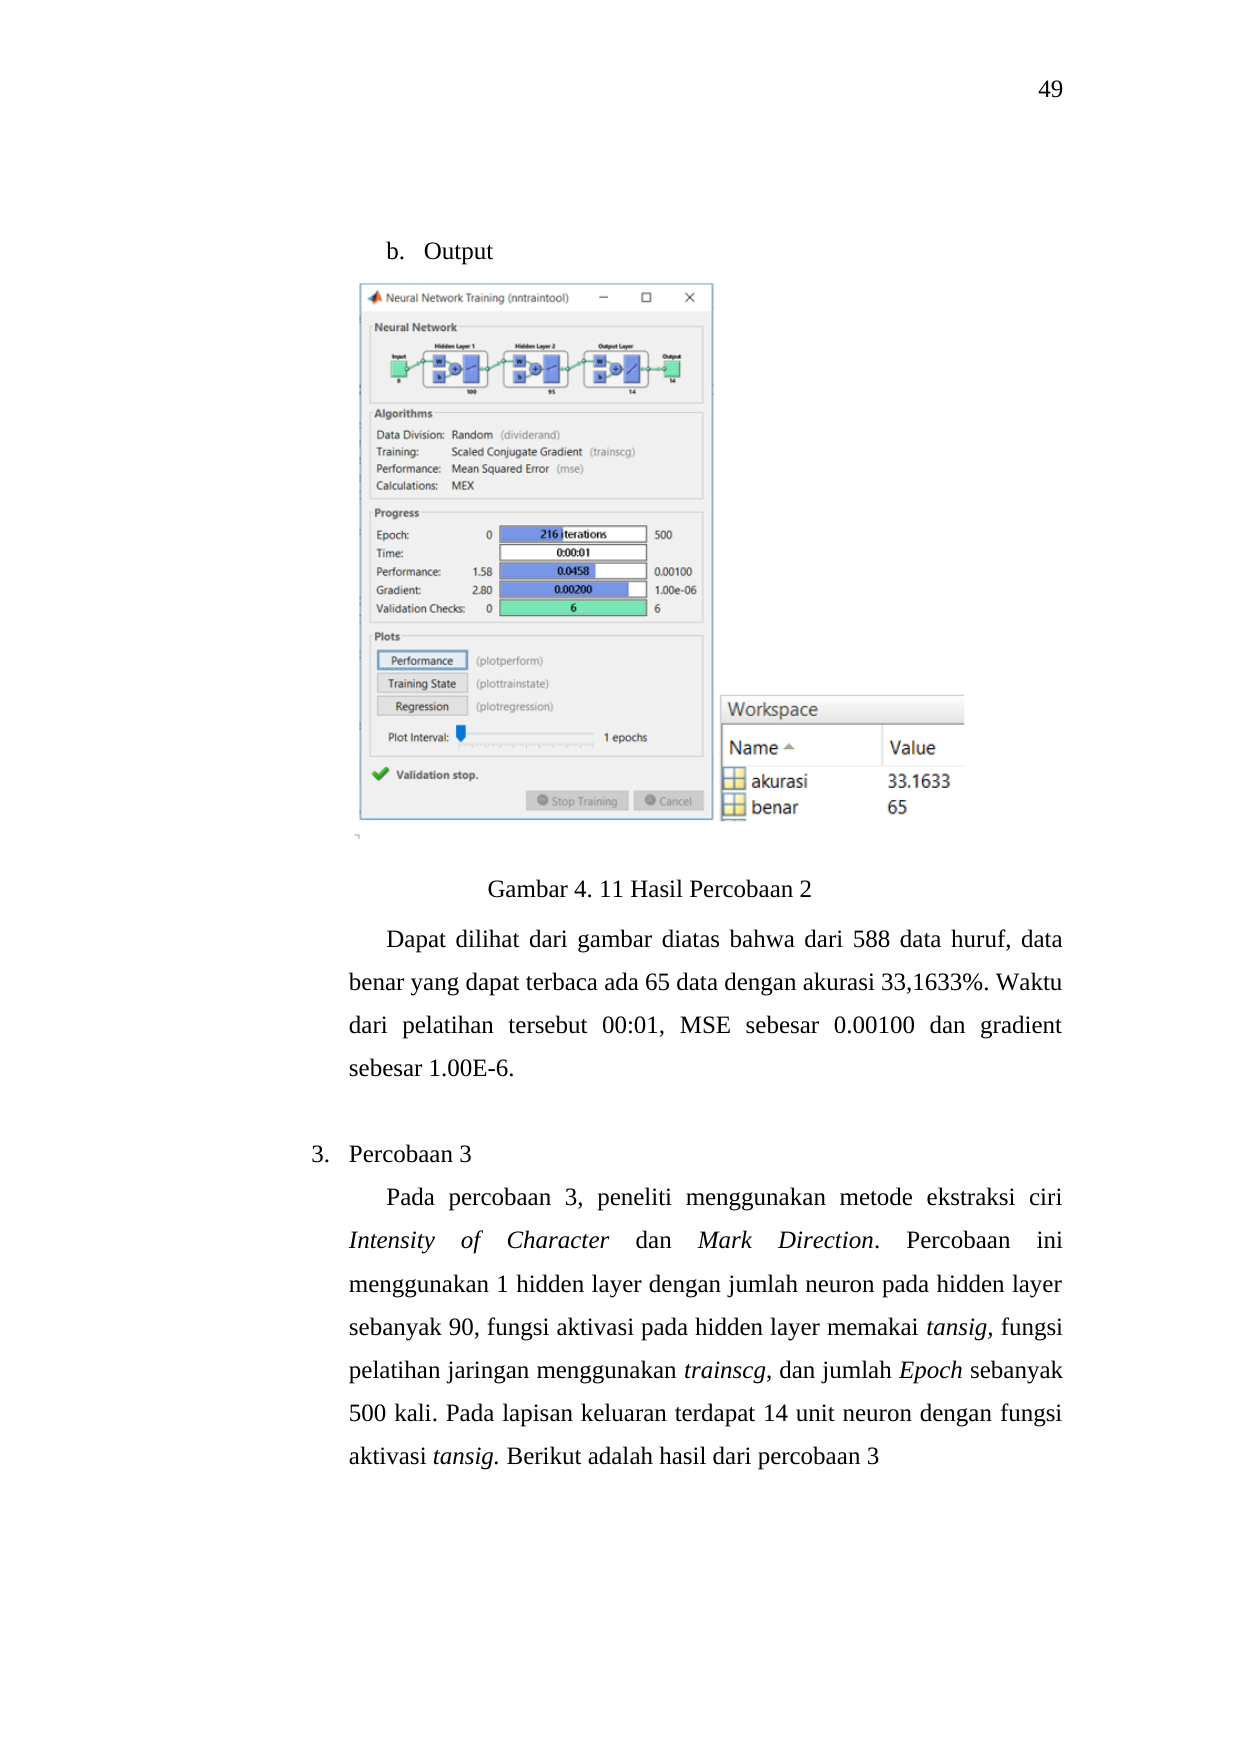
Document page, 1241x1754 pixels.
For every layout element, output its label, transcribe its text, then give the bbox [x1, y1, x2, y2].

list Output [386, 236, 1063, 265]
list Pada percobaan 3, peneliti menggunakan metode ekstraksi ciri Intensity of Character dan Mark Direction. Percobaan ini menggunakan 1 hidden layer dengan jumlah neuron pada hidden layer sebanyak 90, fungsi aktivasi pada hidden layer memakai tansig, fungsi pelatihan jaringan menggunakan trainscg, dan jumlah Epoch sebanyak 500 kali. Pada lapisan keluaran terdapat 14 unit neuron dengan fungsi aktivasi tansig. Berikut adalah hasil dari percobaan 3 [349, 1182, 1063, 1470]
text Gambar 4. 11 Hasil Percobaan 2 [236, 874, 1063, 903]
picture [354, 279, 982, 839]
list Percobaan 3 [311, 1139, 1063, 1168]
list Dapat dilihat dari gambar diatas bahwa dari 588 data huruf, data benar yang dapat terbaca ada 65 data dengan akurasi 33,1633%. Waktu dari pelatihan tersebut 00:01, MSE sebesar 0.00100 dan gradient sebesar 1.00E-6. [349, 924, 1063, 1082]
